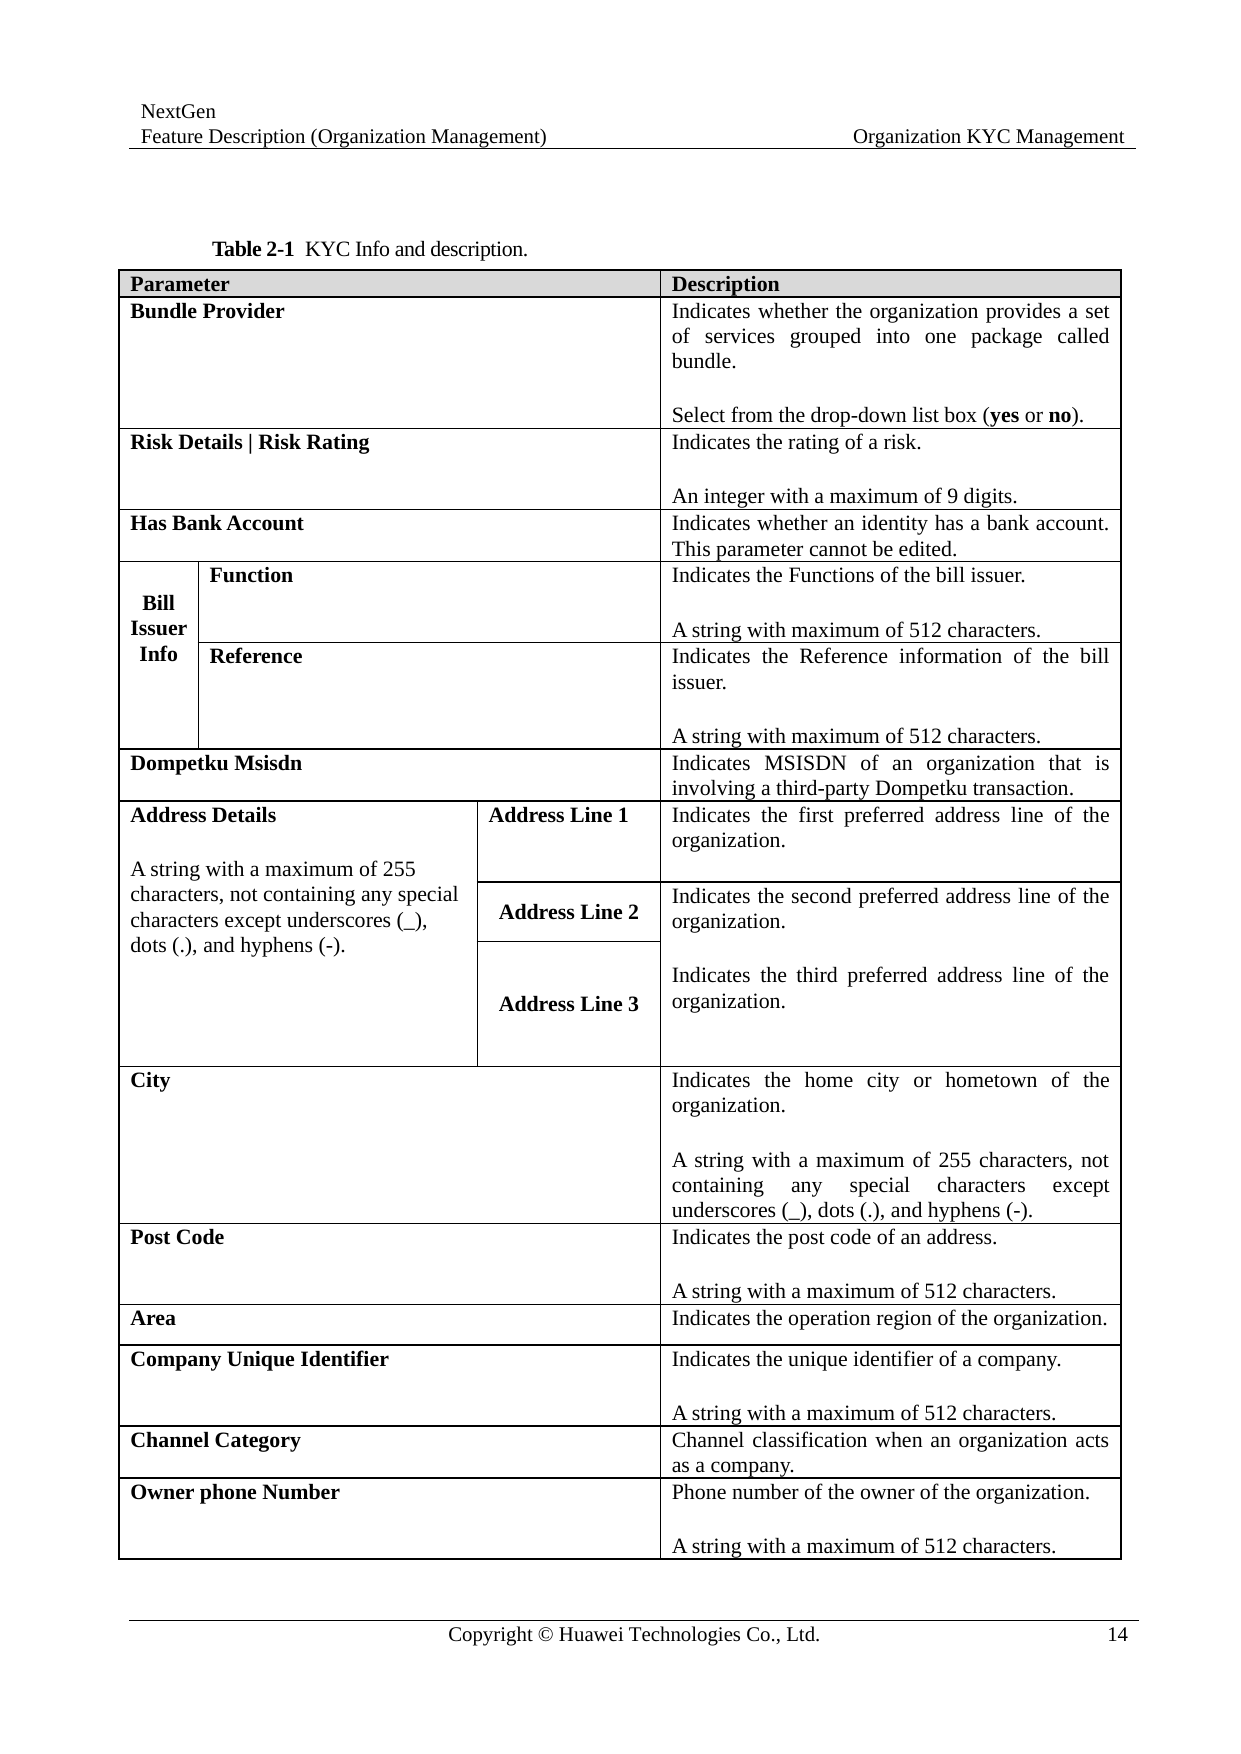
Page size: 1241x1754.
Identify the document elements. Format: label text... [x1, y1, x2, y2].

table_cell Indicates the Reference information of the bill issuer. A string with maximum of 512 characters. [661, 643, 1120, 748]
table_cell Indicates the home city or hometown of the organization. A string with a maximum of 255 characters, not containing any special characters except underscores (_), dots (.), and hyphens (-). [661, 1067, 1120, 1222]
table_cell Indicates the Functions of the bill issuer. A string with maximum of 512 characters. [661, 562, 1120, 642]
table_cell Company Unique Identifier [120, 1346, 660, 1425]
table_cell Indicates the first preferred address line of the organization. [661, 802, 1120, 881]
table_cell Has Bank Account [120, 510, 660, 561]
table_cell Address Line 2 [478, 883, 660, 941]
table_cell Indicates the rating of a risk. An integer with a maximum of 9 digits. [661, 429, 1120, 509]
table_cell Channel Category [120, 1427, 660, 1477]
table_cell Risk Details | Risk Rating [120, 429, 660, 509]
table_header Description [661, 271, 1120, 296]
table_cell Address Details A string with a maximum of 255 characters, not containing any special characters except underscores (_), dots (.), and hyphens (-). [120, 802, 477, 1066]
table_header Parameter [120, 271, 660, 296]
table_cell Indicates the second preferred address line of the organization. Indicates the third preferred address line of the organization. [661, 883, 1120, 1066]
table_cell Address Line 1 [478, 802, 660, 881]
table_cell Area [120, 1305, 660, 1344]
table_cell Indicates whether the organization provides a set of services grouped into one package called bundle. Select from the drop-down list box (yes or no). [661, 298, 1120, 428]
table_cell Post Code [120, 1224, 660, 1304]
table_cell Indicates the post code of an address. A string with a maximum of 512 characters. [661, 1224, 1120, 1304]
table_cell Indicates whether an identity has a bank account. This parameter cannot be edited. [661, 510, 1120, 561]
table_cell Indicates the unique identifier of a company. A string with a maximum of 512 characters. [661, 1346, 1120, 1425]
table_cell Indicates MSISDN of an organization that is involving a third-party Dompetku transaction. [661, 750, 1120, 800]
table_cell Address Line 3 [478, 942, 660, 1066]
table_cell Indicates the operation region of the organization. [661, 1305, 1120, 1344]
table_cell Owner phone Number [120, 1479, 660, 1558]
table_cell Dompetku Msisdn [120, 750, 660, 800]
table_cell Channel classification when an organization acts as a company. [661, 1427, 1120, 1477]
table_cell Function [199, 562, 660, 642]
table_cell Phone number of the owner of the organization. A string with a maximum of 512 characters. [661, 1479, 1120, 1558]
table_cell Bill Issuer Info [120, 562, 198, 748]
table_cell Bundle Provider [120, 298, 660, 428]
table_cell City [120, 1067, 660, 1222]
table_cell Reference [199, 643, 660, 748]
text KYC Info and description. [212, 236, 1122, 261]
